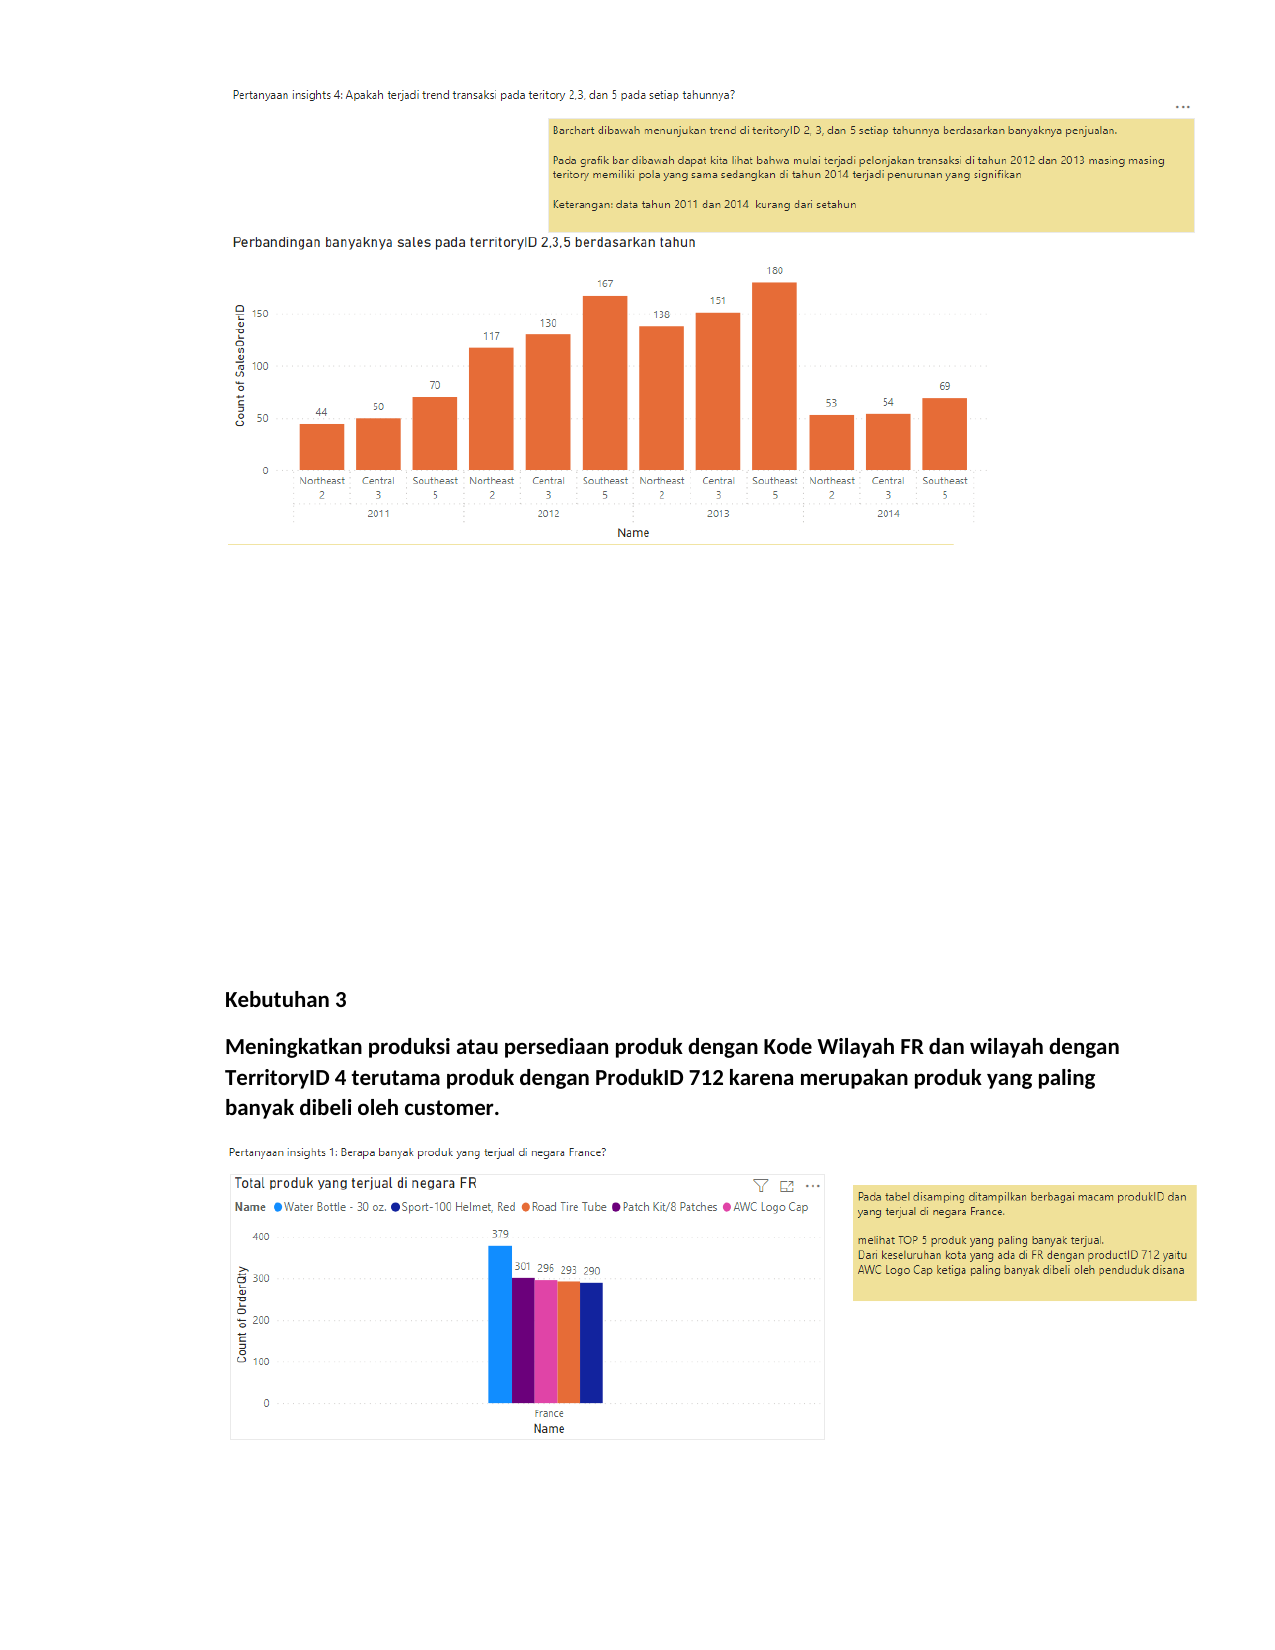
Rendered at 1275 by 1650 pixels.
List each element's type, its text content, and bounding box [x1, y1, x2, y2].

text Kebutuhan 3 [225, 986, 1125, 1013]
text Meningkatkan produksi atau persediaan produk dengan Kode Wilayah FR dan wilayah dengan TerritoryID 4 terutama produk dengan ProdukID 712 karena merupakan produk yang paling banyak dibeli oleh customer. [225, 1032, 1125, 1121]
picture [225, 1139, 1200, 1448]
picture [225, 84, 1200, 545]
